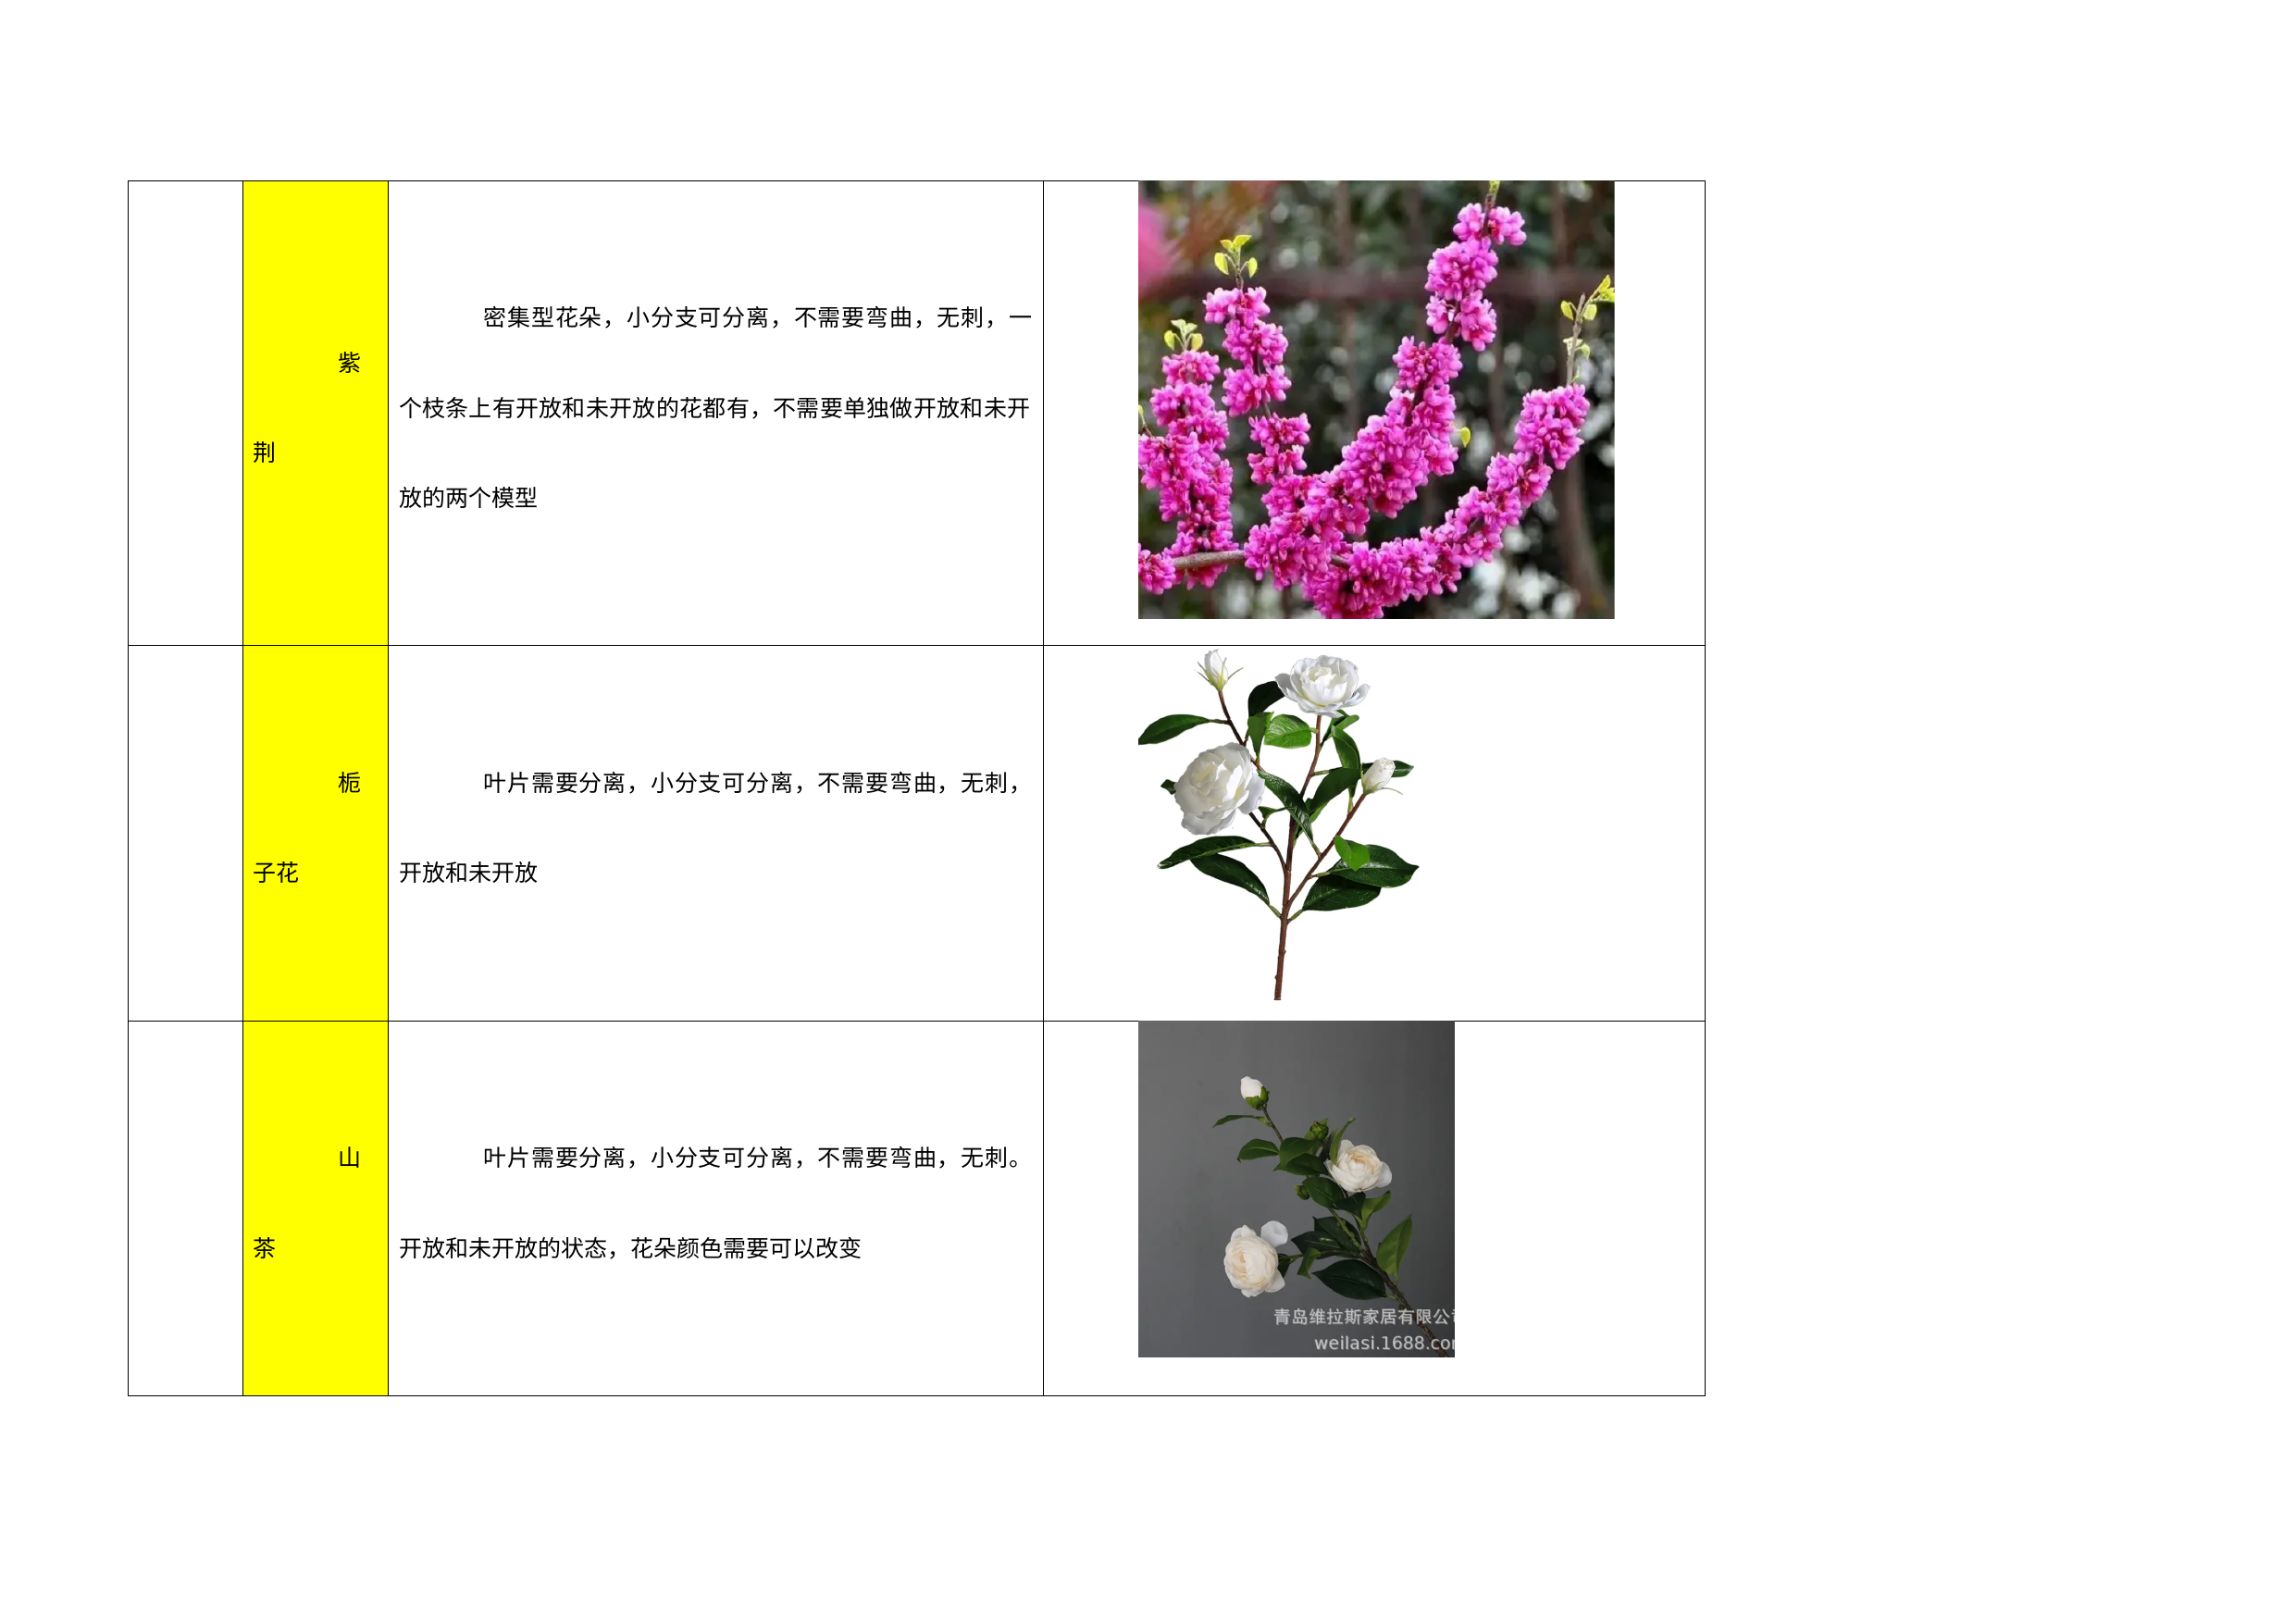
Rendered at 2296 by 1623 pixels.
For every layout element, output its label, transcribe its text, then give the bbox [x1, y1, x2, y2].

table_cell 叶片需要分离，小分支可分离，不需要弯曲，无刺，开放和未开放 [389, 646, 1043, 1021]
picture [1138, 646, 1500, 1000]
picture [1138, 180, 1615, 619]
table_cell [129, 181, 242, 645]
table_cell 栀子花 [243, 646, 388, 1021]
table_cell [129, 646, 242, 1021]
table_cell [1044, 181, 1705, 645]
table_cell 密集型花朵，小分支可分离，不需要弯曲，无刺，一个枝条上有开放和未开放的花都有，不需要单独做开放和未开放的两个模型 [389, 181, 1043, 645]
picture [1138, 1021, 1455, 1357]
table_cell [1044, 646, 1705, 1021]
table_cell [1044, 1022, 1705, 1395]
table_cell 山茶 [243, 1022, 388, 1395]
table_cell 紫荆 [243, 181, 388, 645]
table_cell [129, 1022, 242, 1395]
table_cell 叶片需要分离，小分支可分离，不需要弯曲，无刺。开放和未开放的状态，花朵颜色需要可以改变 [389, 1022, 1043, 1395]
